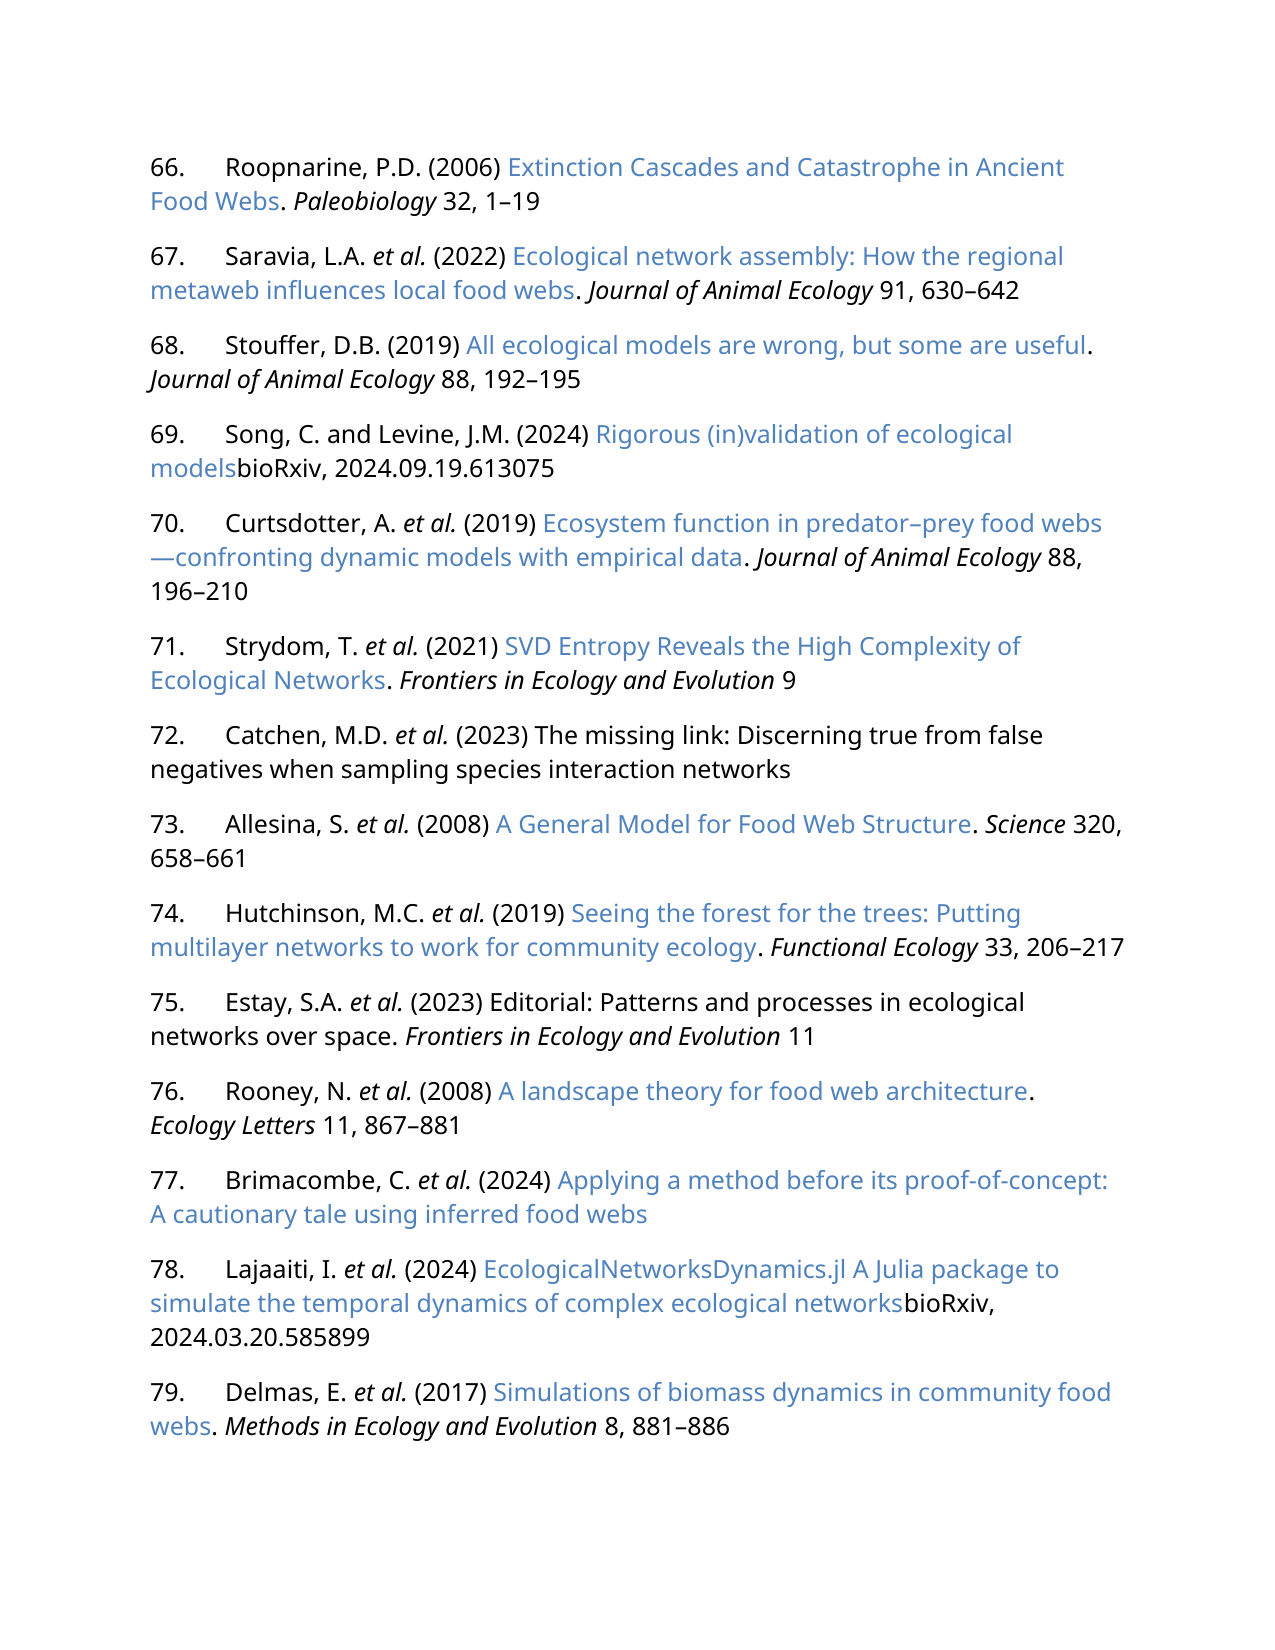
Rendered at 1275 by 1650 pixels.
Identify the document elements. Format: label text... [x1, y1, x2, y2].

text 70. Curtsdotter, A. et al. (2019) Ecosystem function in predator–prey food webs—confronting dynamic models with empirical data. Journal of Animal Ecology 88, 196–210 [150, 506, 1125, 608]
text 68. Stouffer, D.B. (2019) All ecological models are wrong, but some are useful. Journal of Animal Ecology 88, 192–195 [150, 328, 1125, 396]
text 75. Estay, S.A. et al. (2023) Editorial: Patterns and processes in ecological networks over space. Frontiers in Ecology and Evolution 11 [150, 985, 1125, 1053]
text 67. Saravia, L.A. et al. (2022) Ecological network assembly: How the regional metaweb influences local food webs. Journal of Animal Ecology 91, 630–642 [150, 239, 1125, 307]
text 73. Allesina, S. et al. (2008) A General Model for Food Web Structure. Science 320, 658–661 [150, 807, 1125, 875]
text 69. Song, C. and Levine, J.M. (2024) Rigorous (in)validation of ecological modelsbioRxiv, 2024.09.19.613075 [150, 417, 1125, 485]
text 76. Rooney, N. et al. (2008) A landscape theory for food web architecture. Ecology Letters 11, 867–881 [150, 1074, 1125, 1142]
text 78. Lajaaiti, I. et al. (2024) EcologicalNetworksDynamics.jl A Julia package to simulate the temporal dynamics of complex ecological networksbioRxiv, 2024.03.20.585899 [150, 1252, 1125, 1354]
text 66. Roopnarine, P.D. (2006) Extinction Cascades and Catastrophe in Ancient Food Webs. Paleobiology 32, 1–19 [150, 150, 1125, 218]
text 71. Strydom, T. et al. (2021) SVD Entropy Reveals the High Complexity of Ecological Networks. Frontiers in Ecology and Evolution 9 [150, 629, 1125, 697]
text 77. Brimacombe, C. et al. (2024) Applying a method before its proof-of-concept: A cautionary tale using inferred food webs [150, 1163, 1125, 1231]
text 72. Catchen, M.D. et al. (2023) The missing link: Discerning true from false negatives when sampling species interaction networks [150, 718, 1125, 786]
text 79. Delmas, E. et al. (2017) Simulations of biomass dynamics in community food webs. Methods in Ecology and Evolution 8, 881–886 [150, 1374, 1125, 1443]
text 74. Hutchinson, M.C. et al. (2019) Seeing the forest for the trees: Putting multilayer networks to work for community ecology. Functional Ecology 33, 206–217 [150, 896, 1125, 964]
